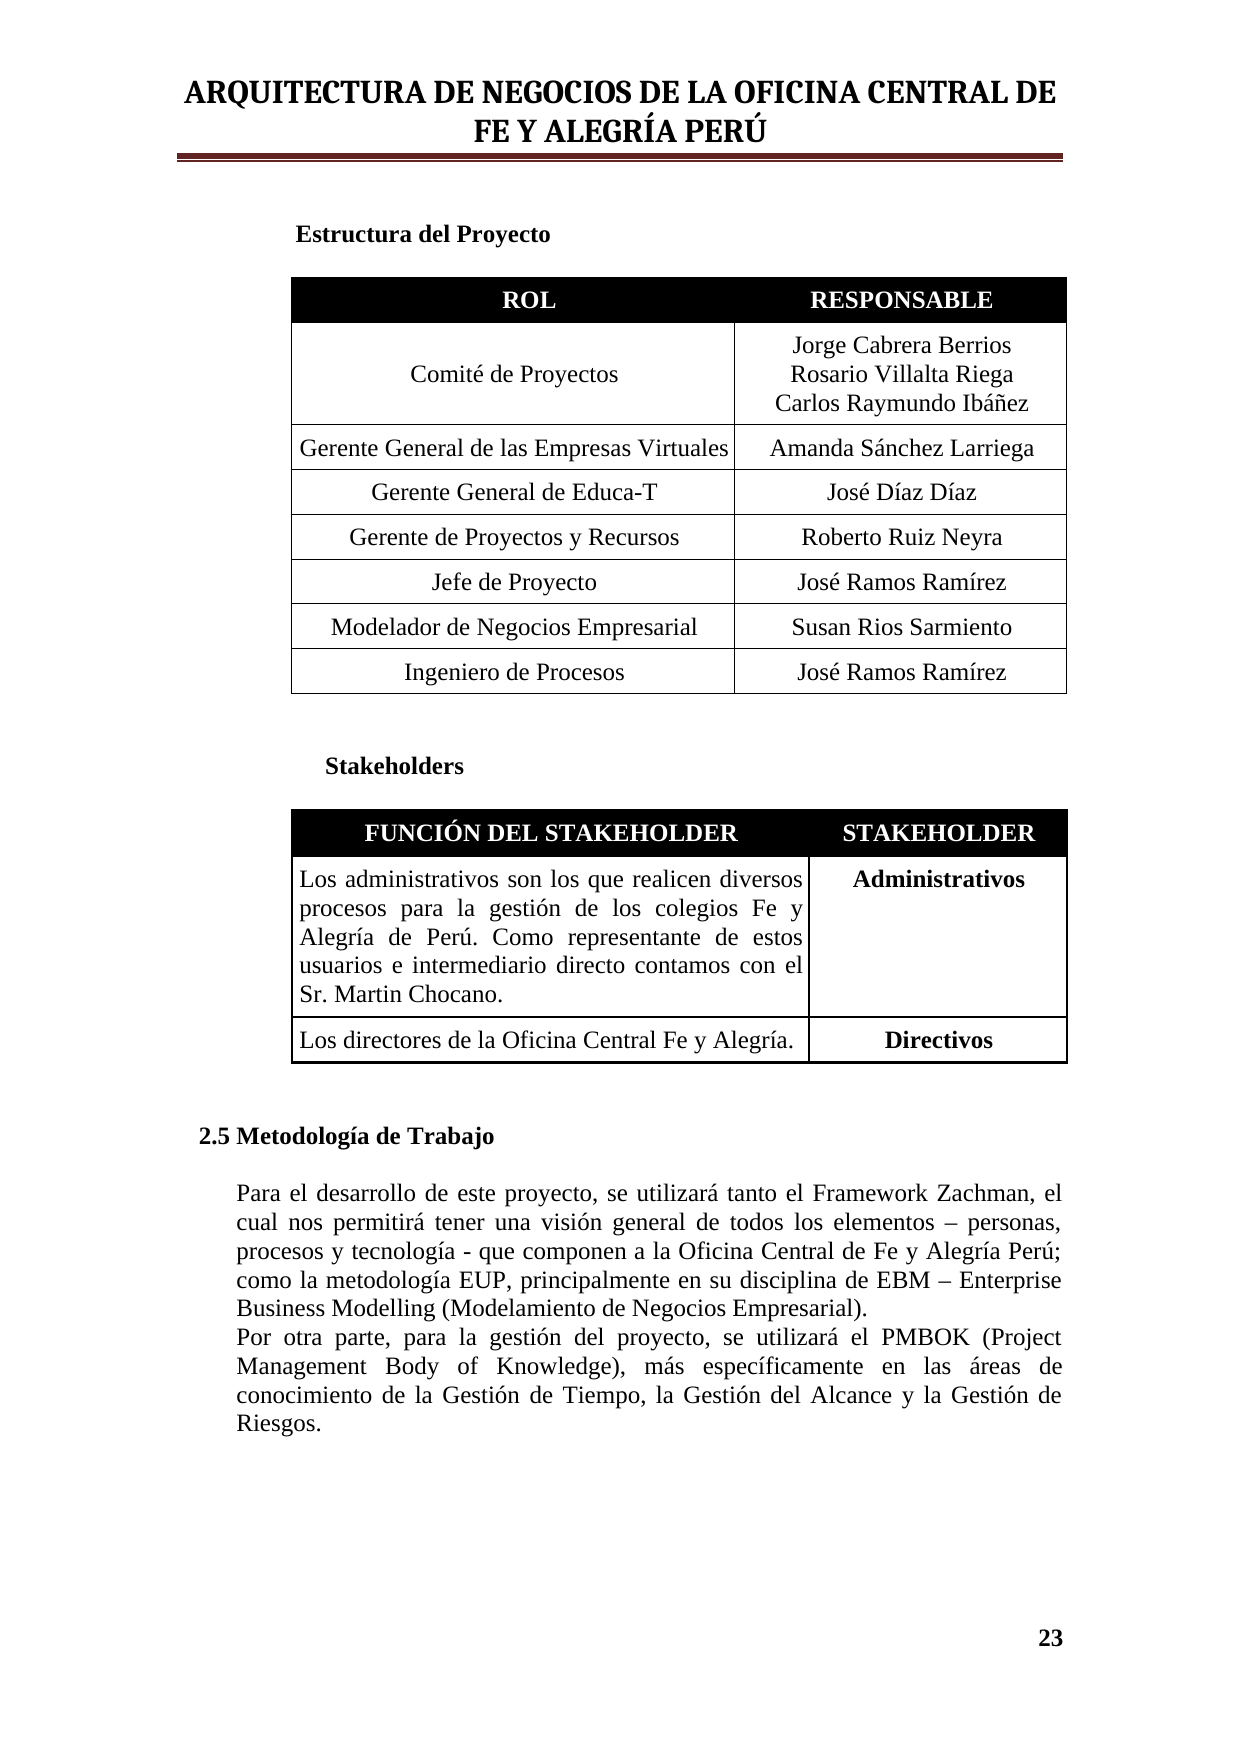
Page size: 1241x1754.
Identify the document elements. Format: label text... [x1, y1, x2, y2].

table_cell José Ramos Ramírez [735, 560, 1066, 603]
table_cell Administrativos [810, 857, 1066, 1016]
table_cell Gerente General de las Empresas Virtuales [292, 425, 734, 469]
table_cell Comité de Proyectos [292, 323, 734, 424]
list Metodología de Trabajo [199, 1121, 1063, 1150]
table_cell José Ramos Ramírez [735, 649, 1066, 693]
table_cell Los administrativos son los que realicen diversos procesos para la gestión de los colegios Fe y Alegría de Perú. Como representante de estos usuarios e intermediario directo contamos con el Sr. Martin Chocano. [293, 857, 808, 1016]
table_cell Directivos [810, 1018, 1066, 1061]
table_cell Jorge Cabrera Berrios Rosario Villalta Riega Carlos Raymundo Ibáñez [735, 323, 1066, 424]
list Stakeholders [325, 751, 1063, 780]
table_cell Roberto Ruiz Neyra [735, 515, 1066, 558]
table_cell Los directores de la Oficina Central Fe y Alegría. [293, 1018, 808, 1061]
table_cell Ingeniero de Procesos [292, 649, 734, 693]
table_header FUNCIÓN DEL STAKEHOLDER [293, 811, 808, 855]
table_cell Modelador de Negocios Empresarial [292, 604, 734, 648]
text Estructura del Proyecto [295, 219, 1063, 248]
text Para el desarrollo de este proyecto, se utilizará tanto el Framework Zachman, el cual nos permitirá tener una visión general de todos los elementos – personas, procesos y tecnología - que componen a la Oficina Central de Fe y Alegría Perú; como la metodología EUP, principalmente en su disciplina de EBM – Enterprise Business Modelling (Modelamiento de Negocios Empresarial). [236, 1178, 1063, 1322]
table_cell José Díaz Díaz [735, 470, 1066, 514]
table_header STAKEHOLDER [810, 811, 1066, 855]
table_header RESPONSABLE [735, 278, 1066, 322]
table_header ROL [292, 278, 734, 322]
table_cell Gerente de Proyectos y Recursos [292, 515, 734, 558]
text Por otra parte, para la gestión del proyecto, se utilizará el PMBOK (Project Management Body of Knowledge), más específicamente en las áreas de conocimiento de la Gestión de Tiempo, la Gestión del Alcance y la Gestión de Riesgos. [236, 1322, 1063, 1437]
table_cell Amanda Sánchez Larriega [735, 425, 1066, 469]
table_cell Jefe de Proyecto [292, 560, 734, 603]
table_cell Gerente General de Educa-T [292, 470, 734, 514]
table_cell Susan Rios Sarmiento [735, 604, 1066, 648]
